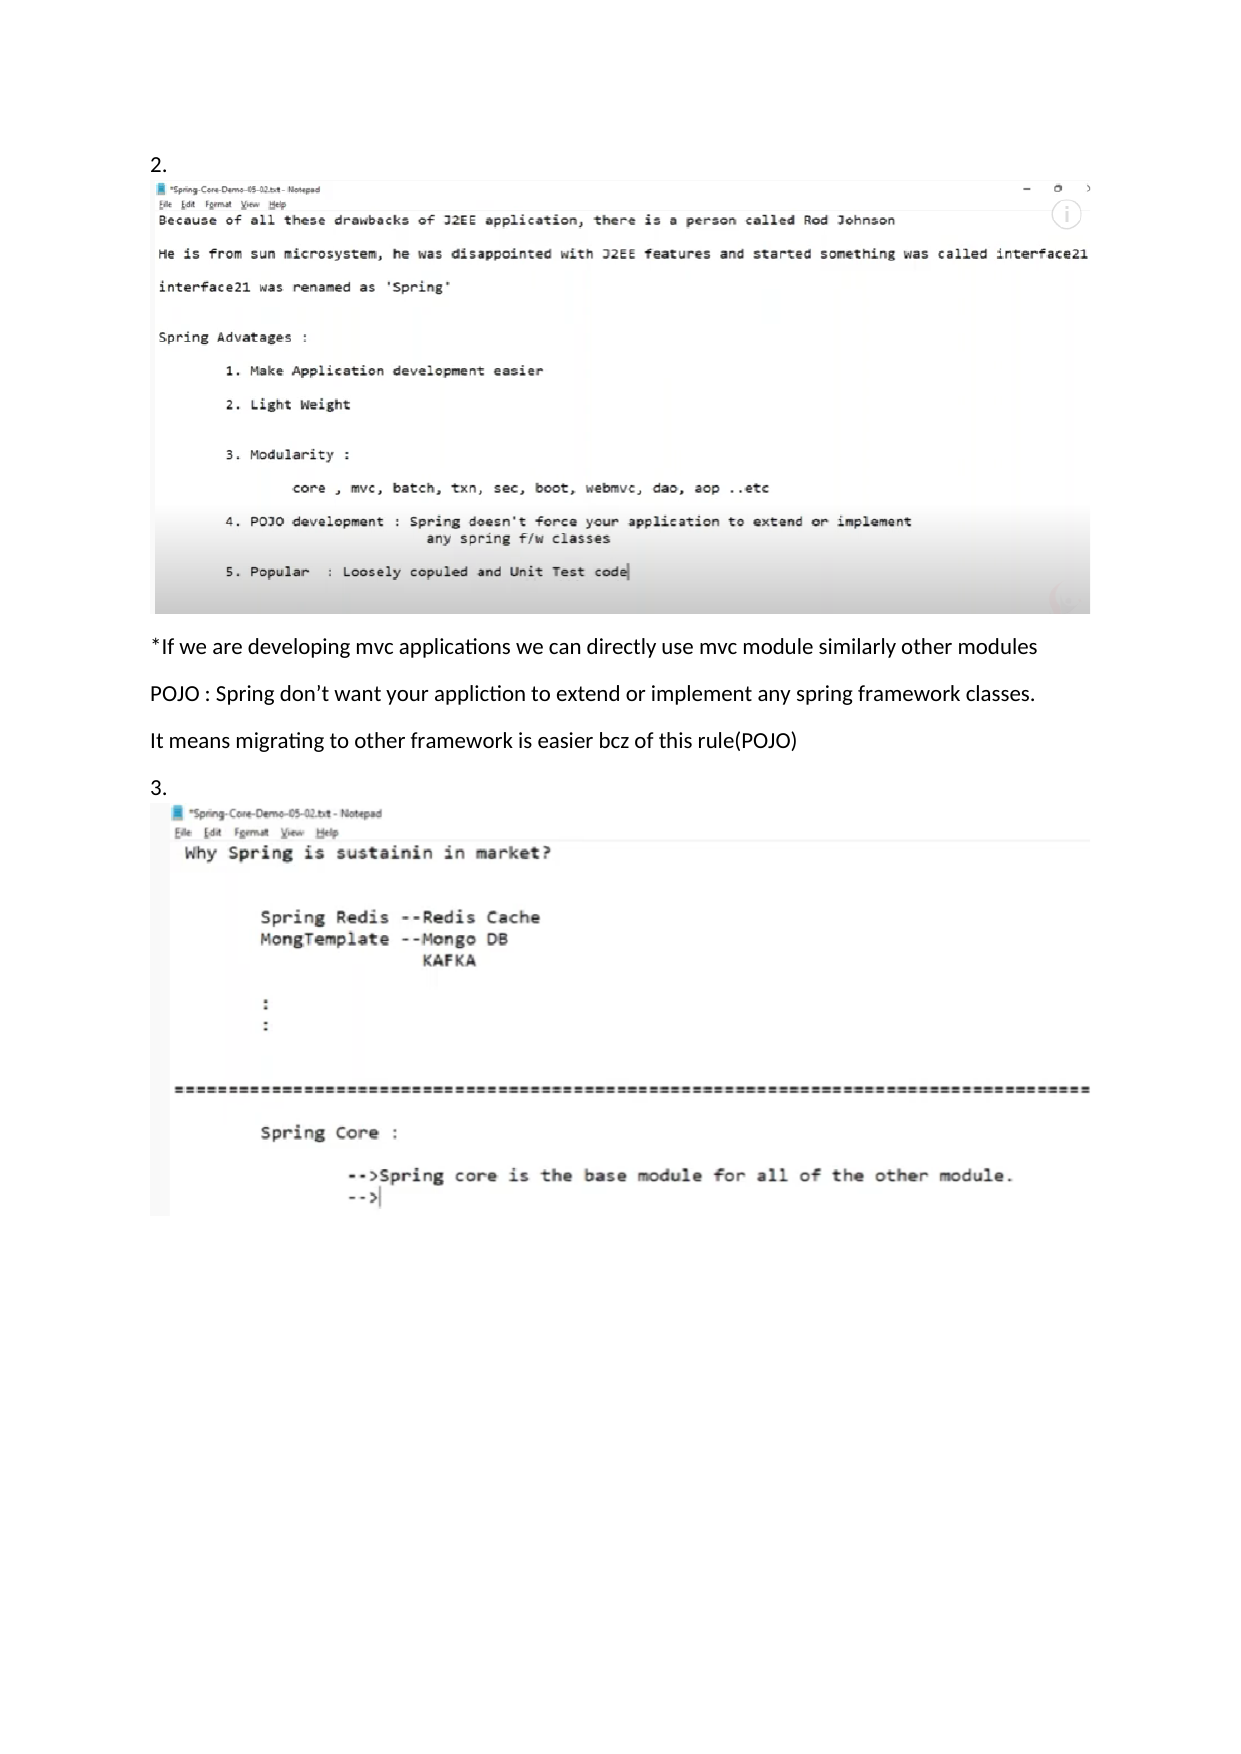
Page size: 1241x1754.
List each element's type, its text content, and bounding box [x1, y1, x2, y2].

picture [150, 803, 1091, 1216]
text POJO : Spring don’t want your appliction to extend or implement any spring framework classes. [150, 679, 1090, 707]
text *If we are developing mvc applications we can directly use mvc module similarly other modules [150, 632, 1090, 660]
text 3. [150, 773, 1090, 803]
picture [150, 180, 1091, 614]
text 2. [150, 150, 1090, 180]
text It means migrating to other framework is easier bcz of this rule(POJO) [150, 726, 1090, 754]
